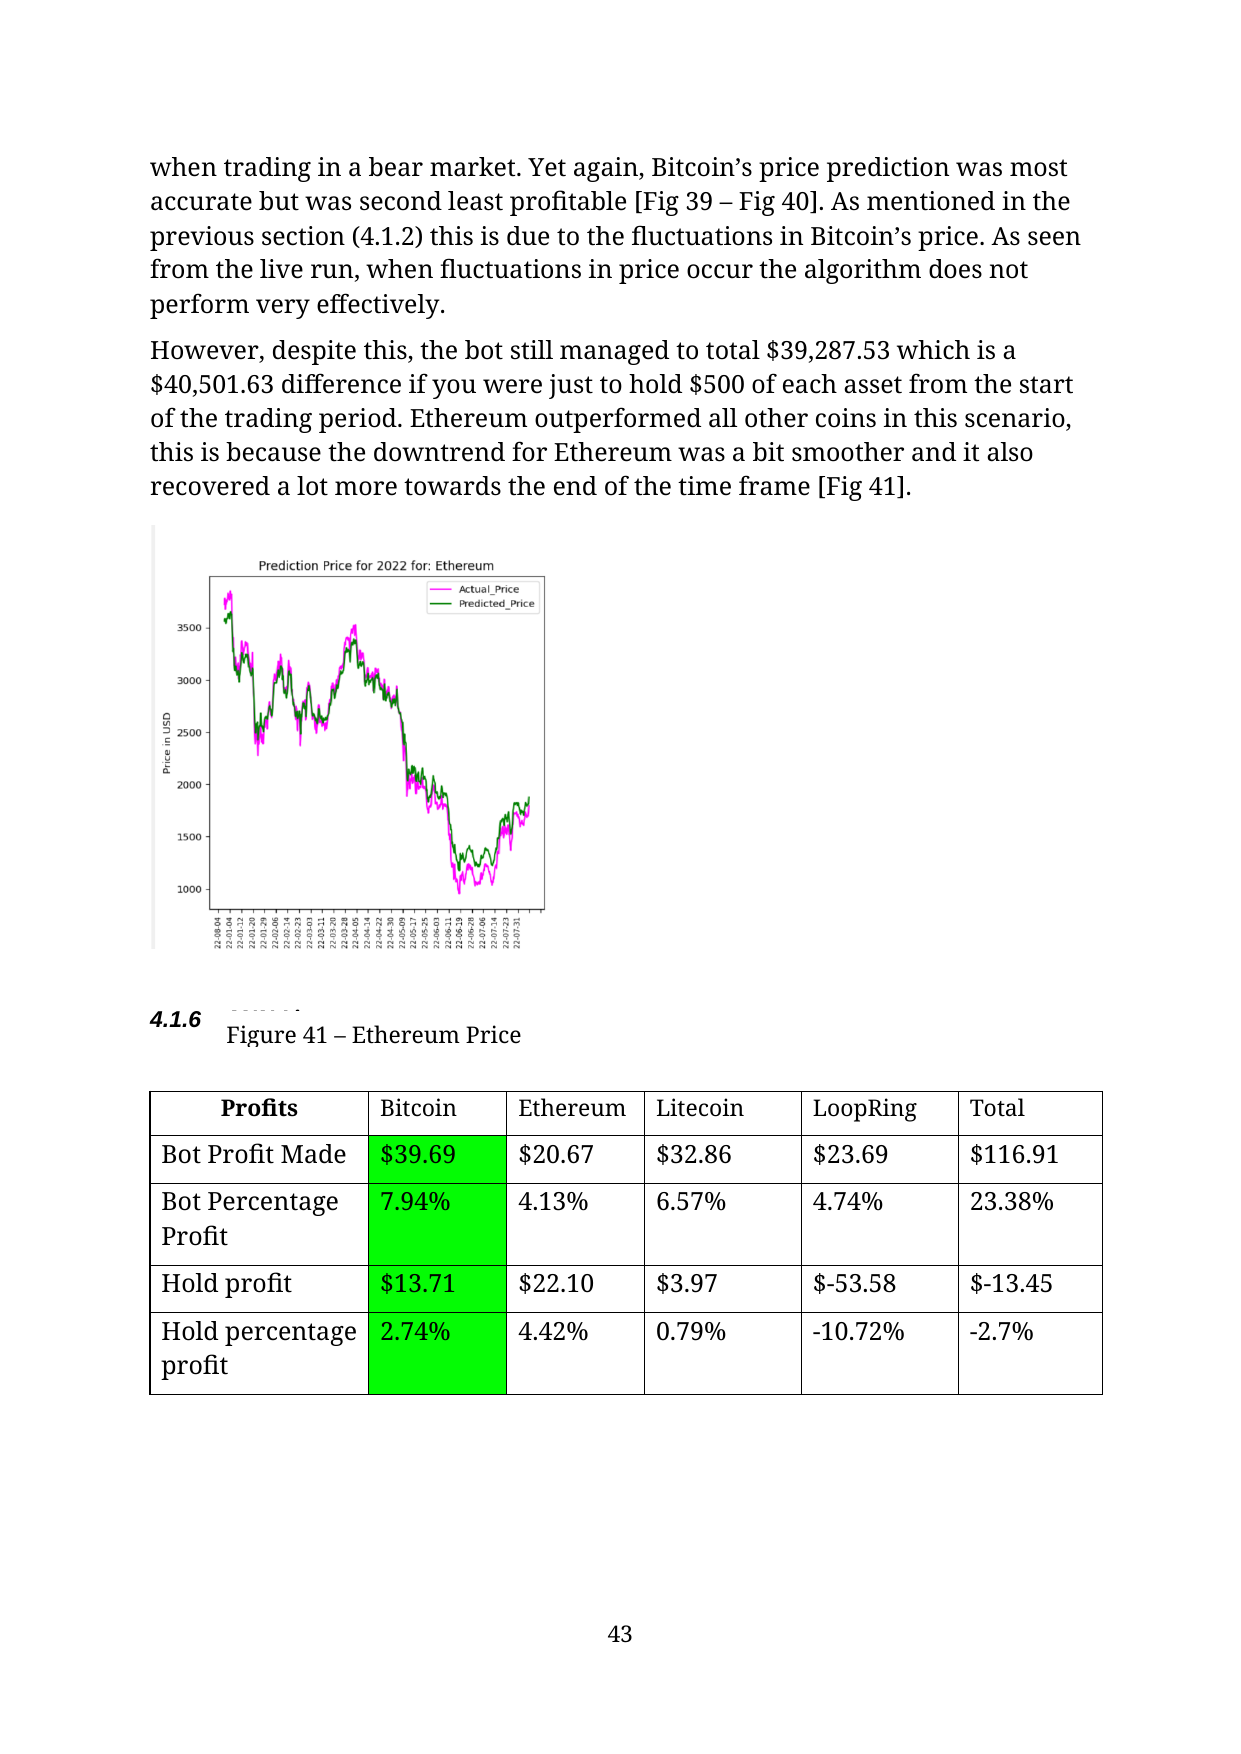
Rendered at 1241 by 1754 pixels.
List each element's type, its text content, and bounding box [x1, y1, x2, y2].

table_cell 23.38% [959, 1184, 1102, 1265]
table_header Litecoin [645, 1092, 801, 1135]
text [150, 150, 1090, 320]
table_cell Hold profit [151, 1266, 368, 1312]
table_cell $23.69 [802, 1136, 958, 1183]
table_header Ethereum [507, 1092, 644, 1135]
table_cell Bot Percentage Profit [151, 1184, 368, 1265]
table_cell $13.71 [369, 1266, 506, 1312]
table_cell Bot Profit Made [151, 1136, 368, 1183]
picture [150, 525, 582, 948]
table_cell 7.94% [369, 1184, 506, 1265]
table_cell Hold percentage profit [151, 1313, 368, 1394]
table_cell 6.57% [645, 1184, 801, 1265]
table_cell $39.69 [369, 1136, 506, 1183]
table_header Bitcoin [369, 1092, 506, 1135]
table_cell -10.72% [802, 1313, 958, 1394]
table_cell 4.42% [507, 1313, 644, 1394]
table_header Total [959, 1092, 1102, 1135]
table_header LoopRing [802, 1092, 958, 1135]
table_cell $-13.45 [959, 1266, 1102, 1312]
table_cell $20.67 [507, 1136, 644, 1183]
table_cell 2.74% [369, 1313, 506, 1394]
text However, despite this, the bot still managed to total $39,287.53 which is a $40,501.63 difference if you were just to hold $500 of each asset from the start of the trading period. Ethereum outperformed all other coins in this scenario, this is because the downtrend for Ethereum was a bit smoother and it also recovered a lot more towards the end of the time frame [Fig 41]. [150, 333, 1090, 503]
table_cell 0.79% [645, 1313, 801, 1394]
table_header Profits [151, 1092, 368, 1135]
table_cell 4.74% [802, 1184, 958, 1265]
table_cell 4.13% [507, 1184, 644, 1265]
table_cell -2.7% [959, 1313, 1102, 1394]
table_cell $32.86 [645, 1136, 801, 1183]
table_cell $3.97 [645, 1266, 801, 1312]
table_cell $-53.58 [802, 1266, 958, 1312]
subtitle ANN Live [150, 1003, 1090, 1034]
table_cell $22.10 [507, 1266, 644, 1312]
table_cell $116.91 [959, 1136, 1102, 1183]
